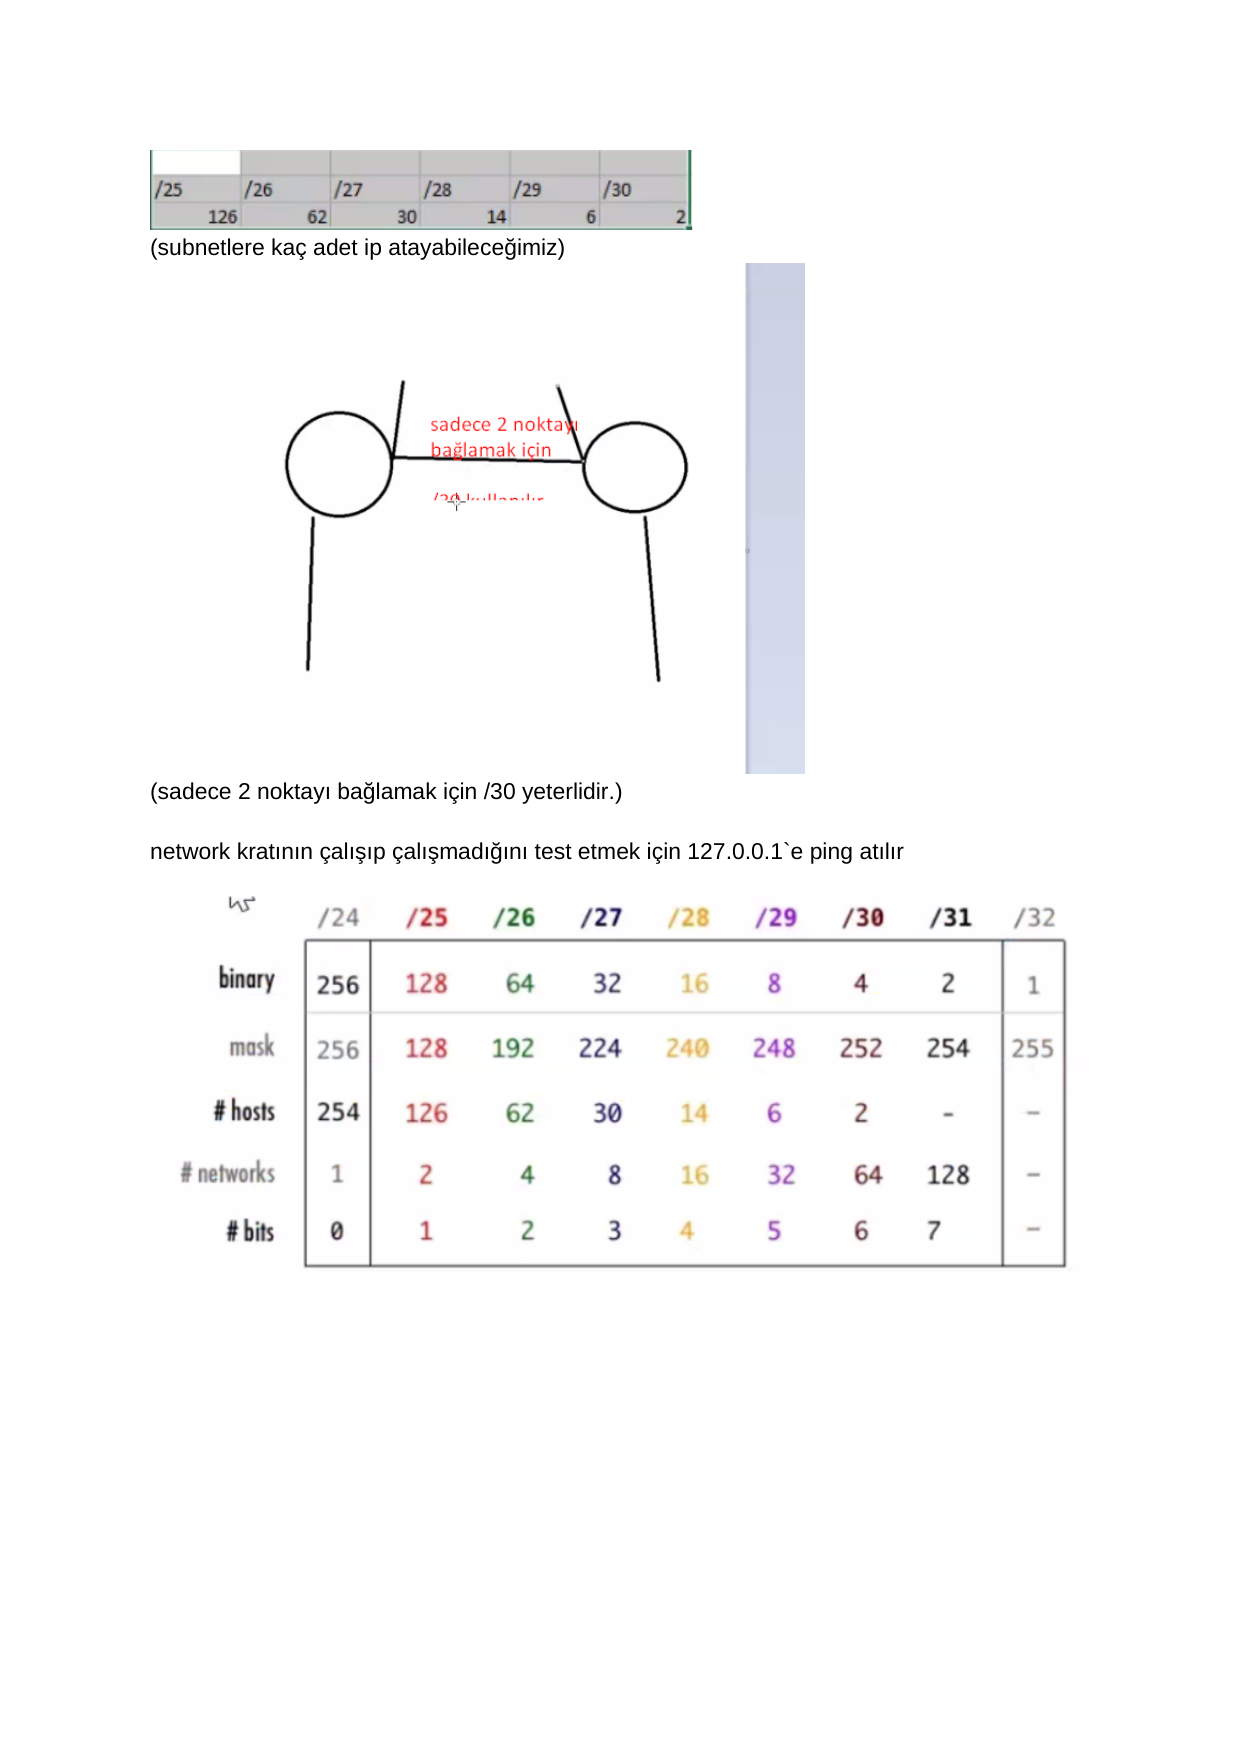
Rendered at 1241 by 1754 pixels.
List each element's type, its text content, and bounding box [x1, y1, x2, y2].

text (sadece 2 noktayı bağlamak için /30 yeterlidir.) [150, 778, 1090, 804]
picture [150, 150, 693, 230]
picture [150, 868, 1091, 1317]
text network kratının çalışıp çalışmadığını test etmek için 127.0.0.1`e ping atılır [150, 838, 1090, 864]
picture [150, 263, 805, 774]
text (subnetlere kaç adet ip atayabileceğimiz) [150, 233, 1090, 260]
